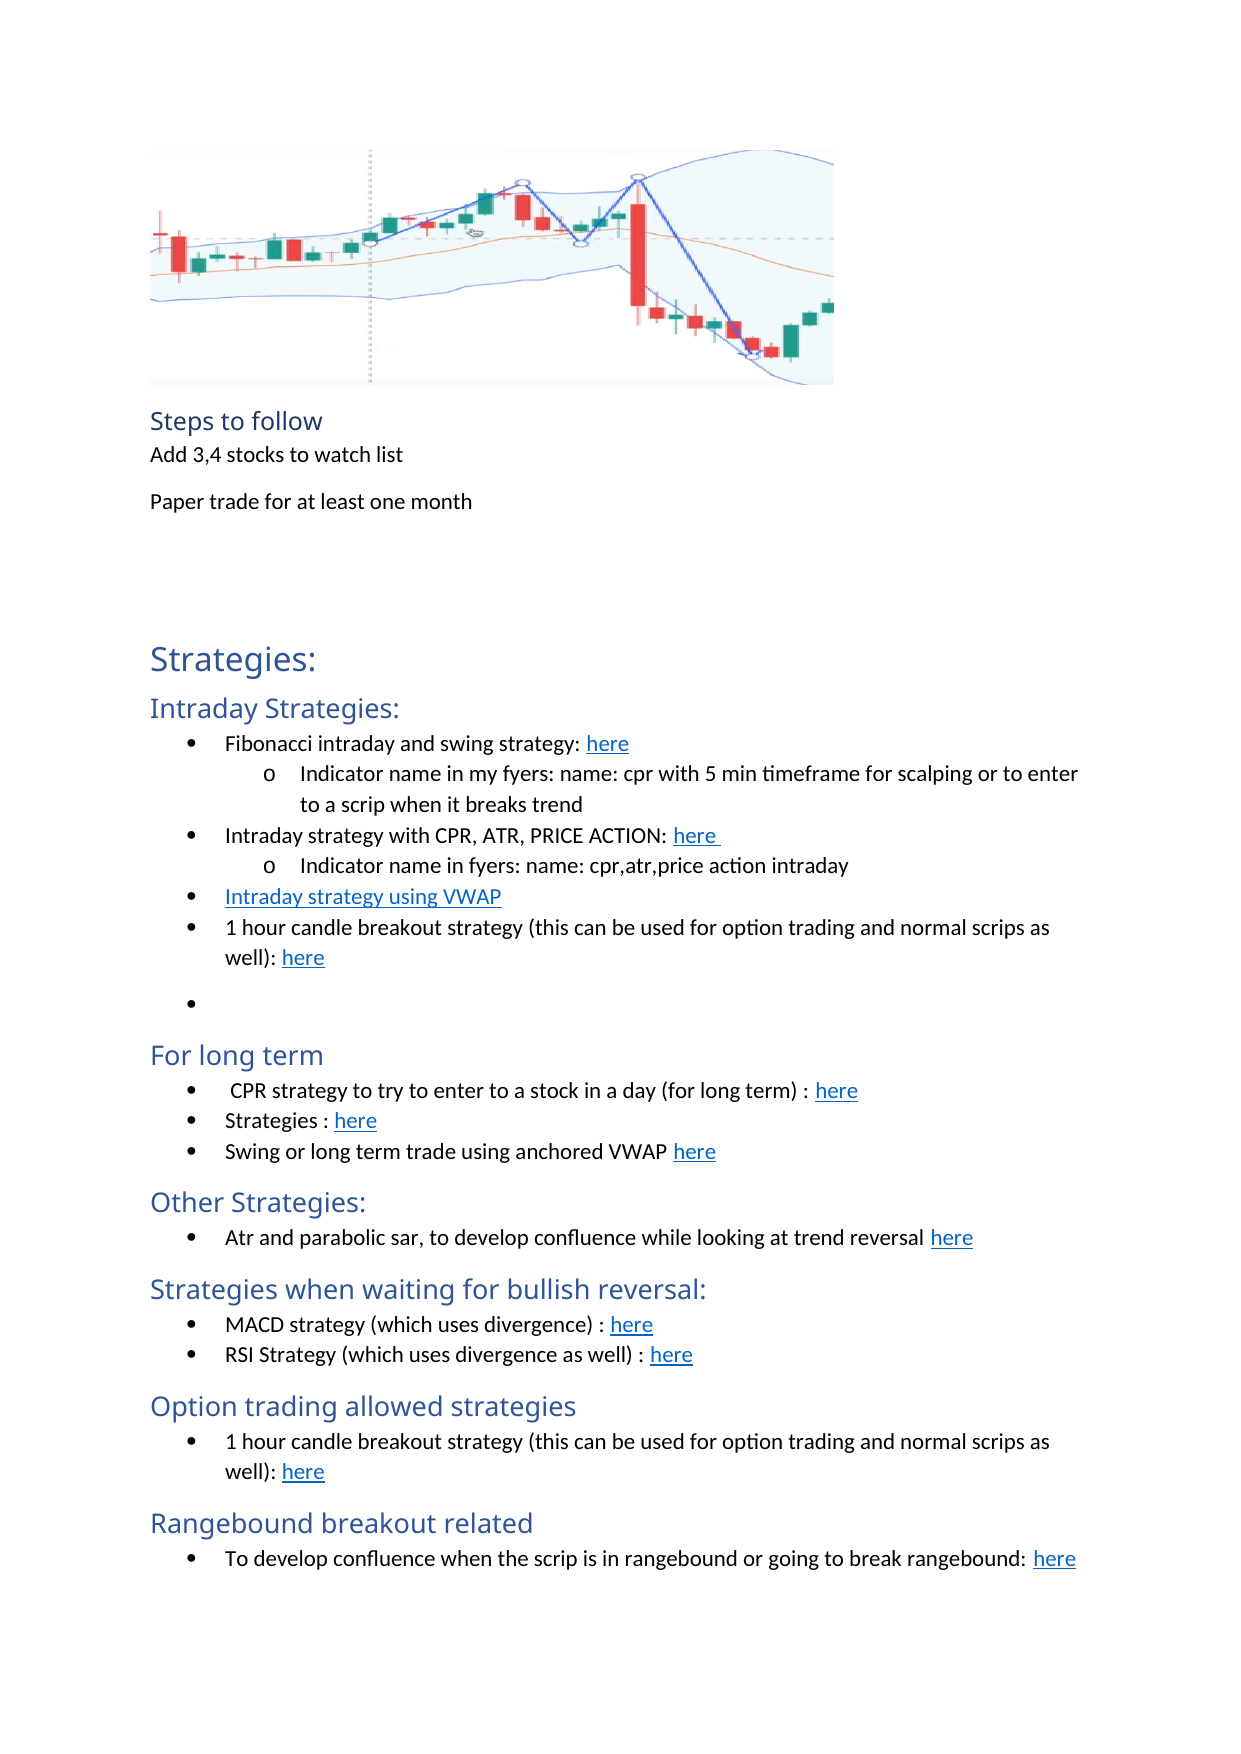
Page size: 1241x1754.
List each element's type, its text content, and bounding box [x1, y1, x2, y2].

list Indicator name in my fyers: name: cpr with 5 min timeframe for scalping or to enter to a scrip when it breaks trend [262, 759, 1090, 818]
list Atr and parabolic sar, to develop confluence while looking at trend reversal here [187, 1223, 1090, 1251]
list To develop confluence when the scrip is in rangebound or going to break rangebound: here [187, 1544, 1090, 1572]
list 1 hour candle breakout strategy (this can be used for option trading and normal scrips as well): here [187, 1427, 1090, 1485]
list Indicator name in fyers: name: cpr,atr,price action intraday [262, 851, 1090, 880]
subtitle Strategies: [150, 636, 1090, 681]
list 1 hour candle breakout strategy (this can be used for option trading and normal scrips as well): here [187, 913, 1090, 971]
list Strategies : here [187, 1107, 1090, 1134]
subtitle For long term [150, 1037, 1090, 1073]
list MACD strategy (which uses divergence) : here [187, 1310, 1090, 1338]
list Intraday strategy with CPR, ATR, PRICE ACTION: here [187, 821, 1090, 849]
list Intraday strategy using VWAP [187, 882, 1090, 910]
picture [150, 150, 834, 385]
text Paper trade for at least one month [150, 487, 1090, 515]
subtitle Intraday Strategies: [150, 689, 1090, 726]
subtitle Steps to follow [150, 403, 1090, 437]
subtitle Other Strategies: [150, 1184, 1090, 1221]
subtitle Option trading allowed strategies [150, 1387, 1090, 1424]
list CPR strategy to try to enter to a stock in a day (for long term) : here [187, 1076, 1090, 1104]
subtitle Strategies when waiting for bullish reversal: [150, 1270, 1090, 1307]
subtitle Rangebound breakout related [150, 1504, 1090, 1541]
list Swing or long term trade using anchored VWAP here [187, 1137, 1090, 1165]
list RSI Strategy (which uses divergence as well) : here [187, 1340, 1090, 1368]
list Fibonacci intraday and swing strategy: here [187, 729, 1090, 757]
text Add 3,4 stocks to watch list [150, 440, 1090, 468]
